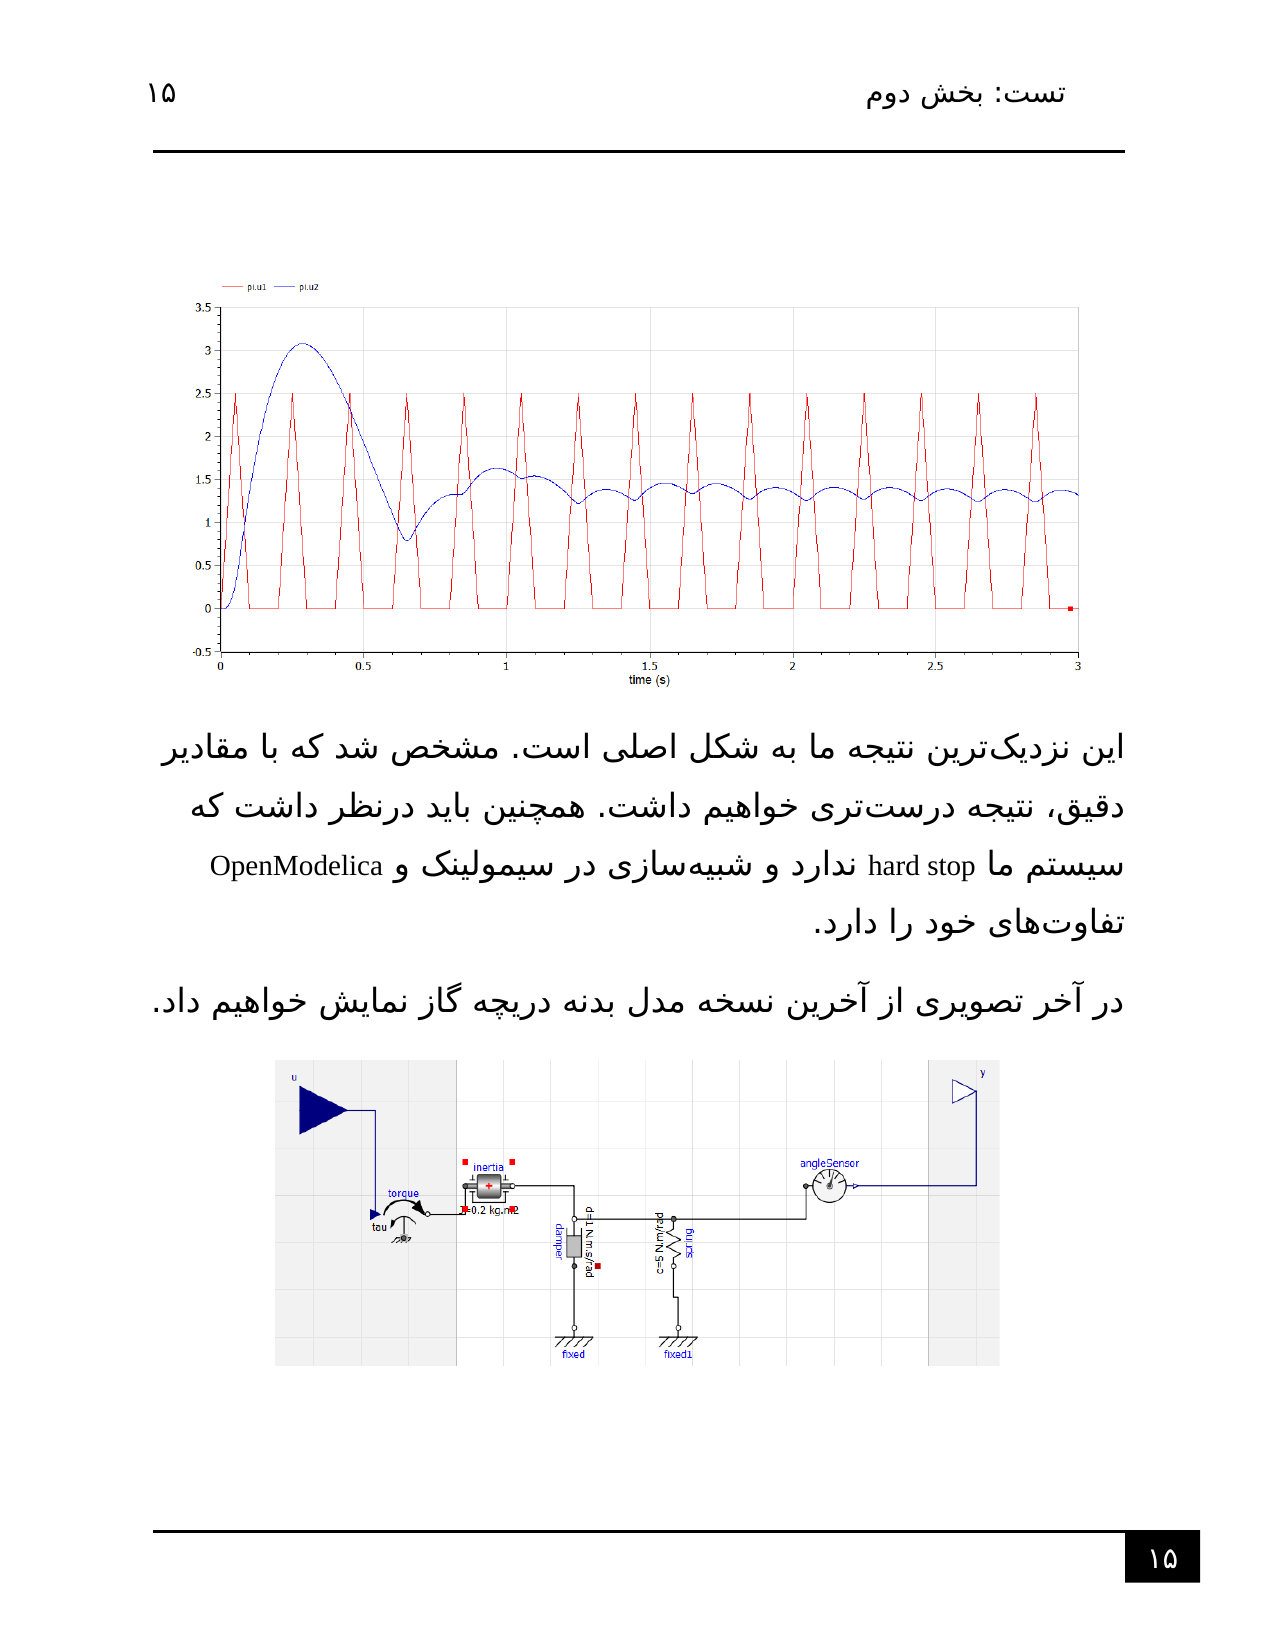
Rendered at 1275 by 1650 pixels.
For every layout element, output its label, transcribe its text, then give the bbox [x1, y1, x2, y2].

picture [275, 1060, 1000, 1366]
text این نزدیک‌ترین نتیجه ما به شکل اصلی است. مشخص شد که با مقادیر دقیق، نتیجه درست‌تری خواهیم داشت. همچنین باید درنظر داشت که سیستم ما hard stop ندارد و شبیه‌سازی در سیمولینک و OpenModelica تفاوت‌های خود را دارد. [150, 728, 1125, 941]
picture [193, 281, 1082, 693]
text در آخر تصویری از آخرین نسخه مدل بدنه دریچه گاز نمایش خواهیم داد. [150, 982, 1125, 1020]
